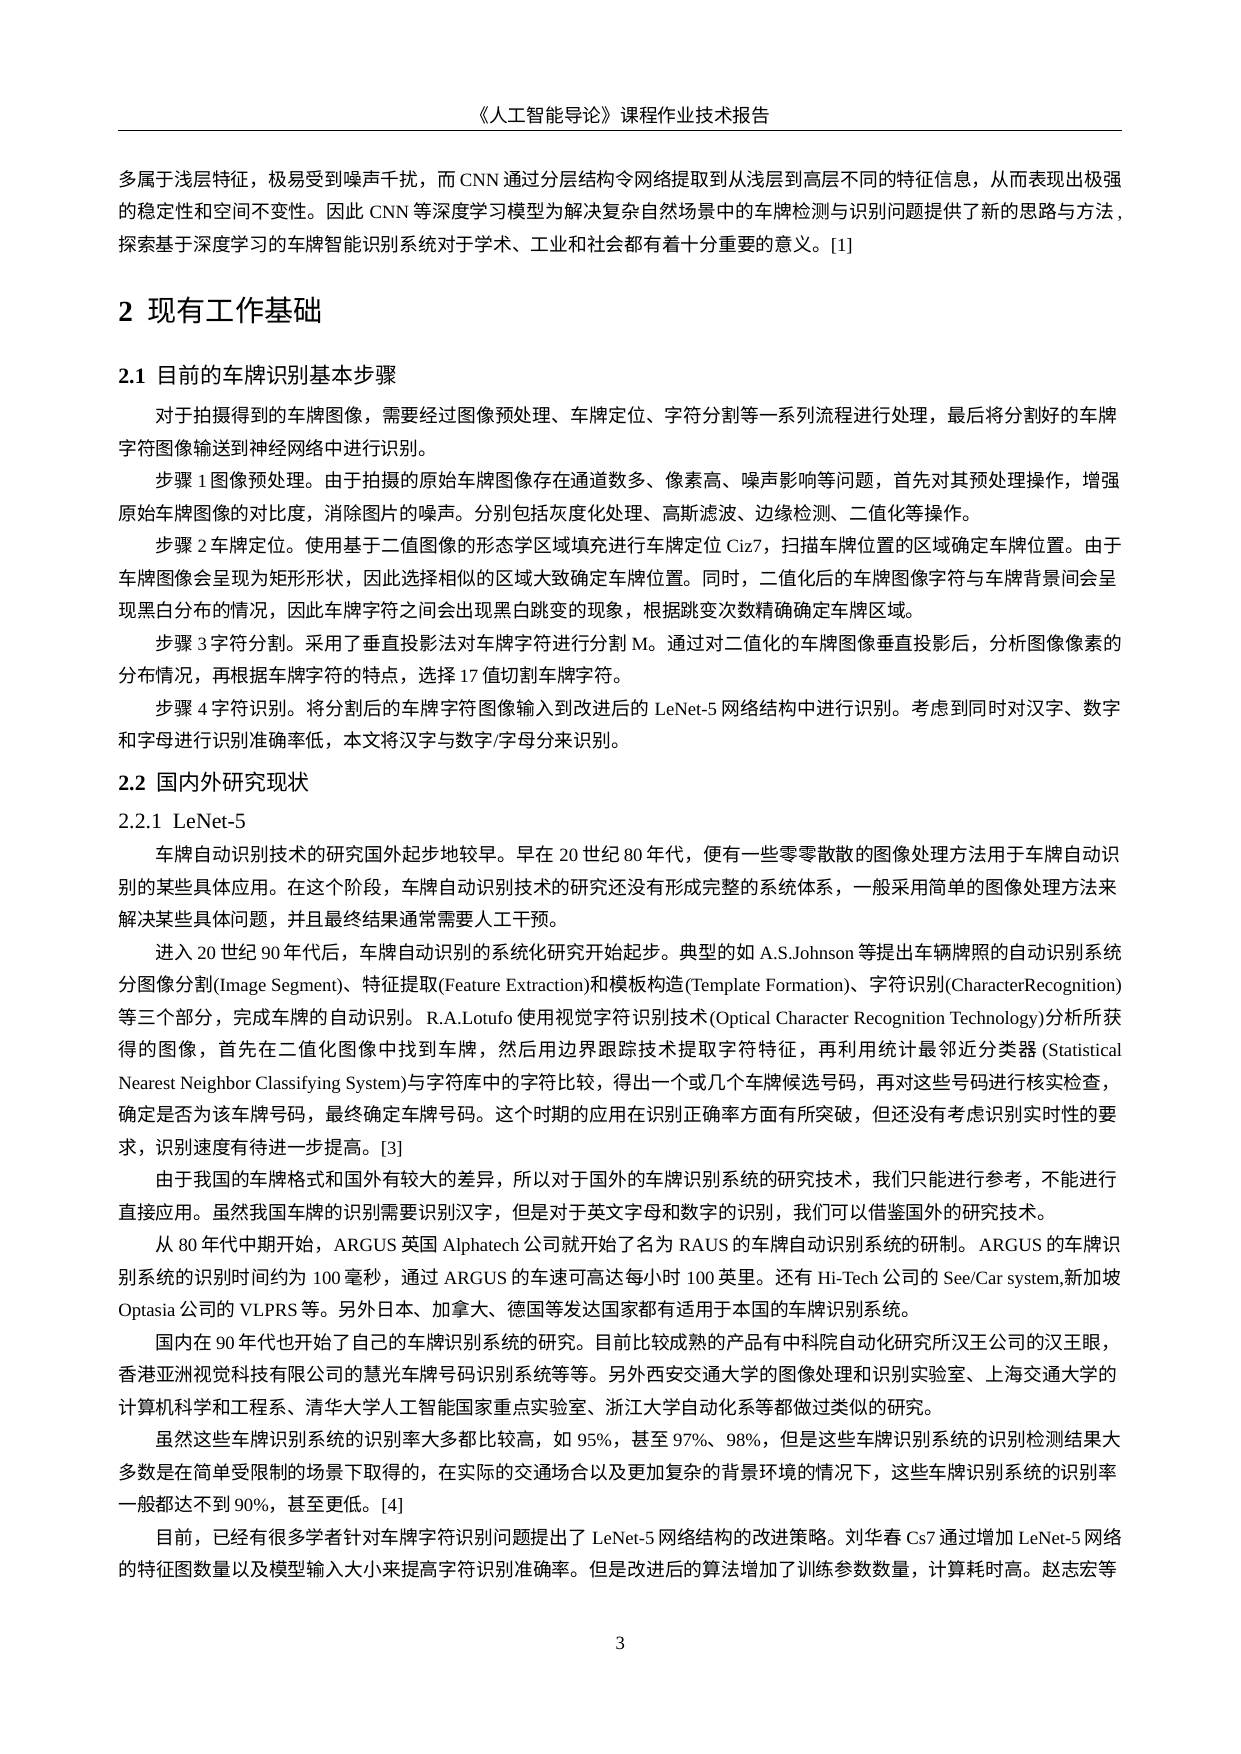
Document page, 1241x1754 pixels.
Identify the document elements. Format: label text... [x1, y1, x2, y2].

text 步骤1图像预处理。由于拍摄的原始车牌图像存在通道数多、像素高、噪声影响等问题，首先对其预处理操作，增强原始车牌图像的对比度，消除图片的噪声。分别包括灰度化处理、高斯滤波、边缘检测、二值化等操作。 [118, 463, 1122, 528]
text 由于我国的车牌格式和国外有较大的差异，所以对于国外的车牌识别系统的研究技术，我们只能进行参考，不能进行直接应用。虽然我国车牌的识别需要识别汉字，但是对于英文字母和数字的识别，我们可以借鉴国外的研究技术。 [118, 1162, 1122, 1227]
text 步骤3字符分割。采用了垂直投影法对车牌字符进行分割M。通过对二值化的车牌图像垂直投影后，分析图像像素的分布情况，再根据车牌字符的特点，选择17值切割车牌字符。 [118, 626, 1122, 691]
text 从80年代中期开始，ARGUS英国Alphatech公司就开始了名为RAUS的车牌自动识别系统的研制。ARGUS的车牌识别系统的识别时间约为100毫秒，通过ARGUS的车速可高达每小时100英里。还有Hi-Tech公司的See/Car system,新加坡Optasia公司的VLPRS等。另外日本、加拿大、德国等发达国家都有适用于本国的车牌识别系统。 [118, 1227, 1122, 1325]
text 国内在90年代也开始了自己的车牌识别系统的研究。目前比较成熟的产品有中科院自动化研究所汉王公司的汉王眼，香港亚洲视觉科技有限公司的慧光车牌号码识别系统等等。另外西安交通大学的图像处理和识别实验室、上海交通大学的计算机科学和工程系、清华大学人工智能国家重点实验室、浙江大学自动化系等都做过类似的研究。 [118, 1325, 1122, 1422]
text 虽然这些车牌识别系统的识别率大多都比较高，如95%，甚至97%、98%，但是这些车牌识别系统的识别检测结果大多数是在简单受限制的场景下取得的，在实际的交通场合以及更加复杂的背景环境的情况下，这些车牌识别系统的识别率一般都达不到90%，甚至更低。[4] [118, 1422, 1122, 1520]
text 2.2 国内外研究现状 [118, 764, 1122, 797]
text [118, 1520, 1122, 1585]
text 进入20世纪90年代后，车牌自动识别的系统化研究开始起步。典型的如A.S.Johnson等提出车辆牌照的自动识别系统分图像分割(Image Segment)、特征提取(Feature Extraction)和模板构造(Template Formation)、字符识别(CharacterRecognition)等三个部分，完成车牌的自动识别。R.A.Lotufo使用视觉字符识别技术(Optical Character Recognition Technology)分析所获得的图像，首先在二值化图像中找到车牌，然后用边界跟踪技术提取字符特征，再利用统计最邻近分类器(Statistical Nearest Neighbor Classifying System)与字符库中的字符比较，得出一个或几个车牌候选号码，再对这些号码进行核实检查，确定是否为该车牌号码，最终确定车牌号码。这个时期的应用在识别正确率方面有所突破，但还没有考虑识别实时性的要求，识别速度有待进一步提高。[3] [118, 935, 1122, 1162]
subtitle 2.2.1 LeNet-5 [118, 805, 1122, 837]
text 2.1 目前的车牌识别基本步骤 [118, 358, 1122, 390]
text 对于拍摄得到的车牌图像，需要经过图像预处理、车牌定位、字符分割等一系列流程进行处理，最后将分割好的车牌字符图像输送到神经网络中进行识别。 [118, 398, 1122, 463]
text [118, 162, 1122, 259]
text 步骤4字符识别。将分割后的车牌字符图像输入到改进后的LeNet-5网络结构中进行识别。考虑到同时对汉字、数字和字母进行识别准确率低，本文将汉字与数字/字母分来识别。 [118, 691, 1122, 756]
subtitle 2 现有工作基础 [118, 276, 1122, 341]
text 步骤2车牌定位。使用基于二值图像的形态学区域填充进行车牌定位Ciz7，扫描车牌位置的区域确定车牌位置。由于车牌图像会呈现为矩形形状，因此选择相似的区域大致确定车牌位置。同时，二值化后的车牌图像字符与车牌背景间会呈现黑白分布的情况，因此车牌字符之间会出现黑白跳变的现象，根据跳变次数精确确定车牌区域。 [118, 528, 1122, 626]
text 车牌自动识别技术的研究国外起步地较早。早在20世纪80年代，便有一些零零散散的图像处理方法用于车牌自动识别的某些具体应用。在这个阶段，车牌自动识别技术的研究还没有形成完整的系统体系，一般采用简单的图像处理方法来解决某些具体问题，并且最终结果通常需要人工干预。 [118, 837, 1122, 935]
